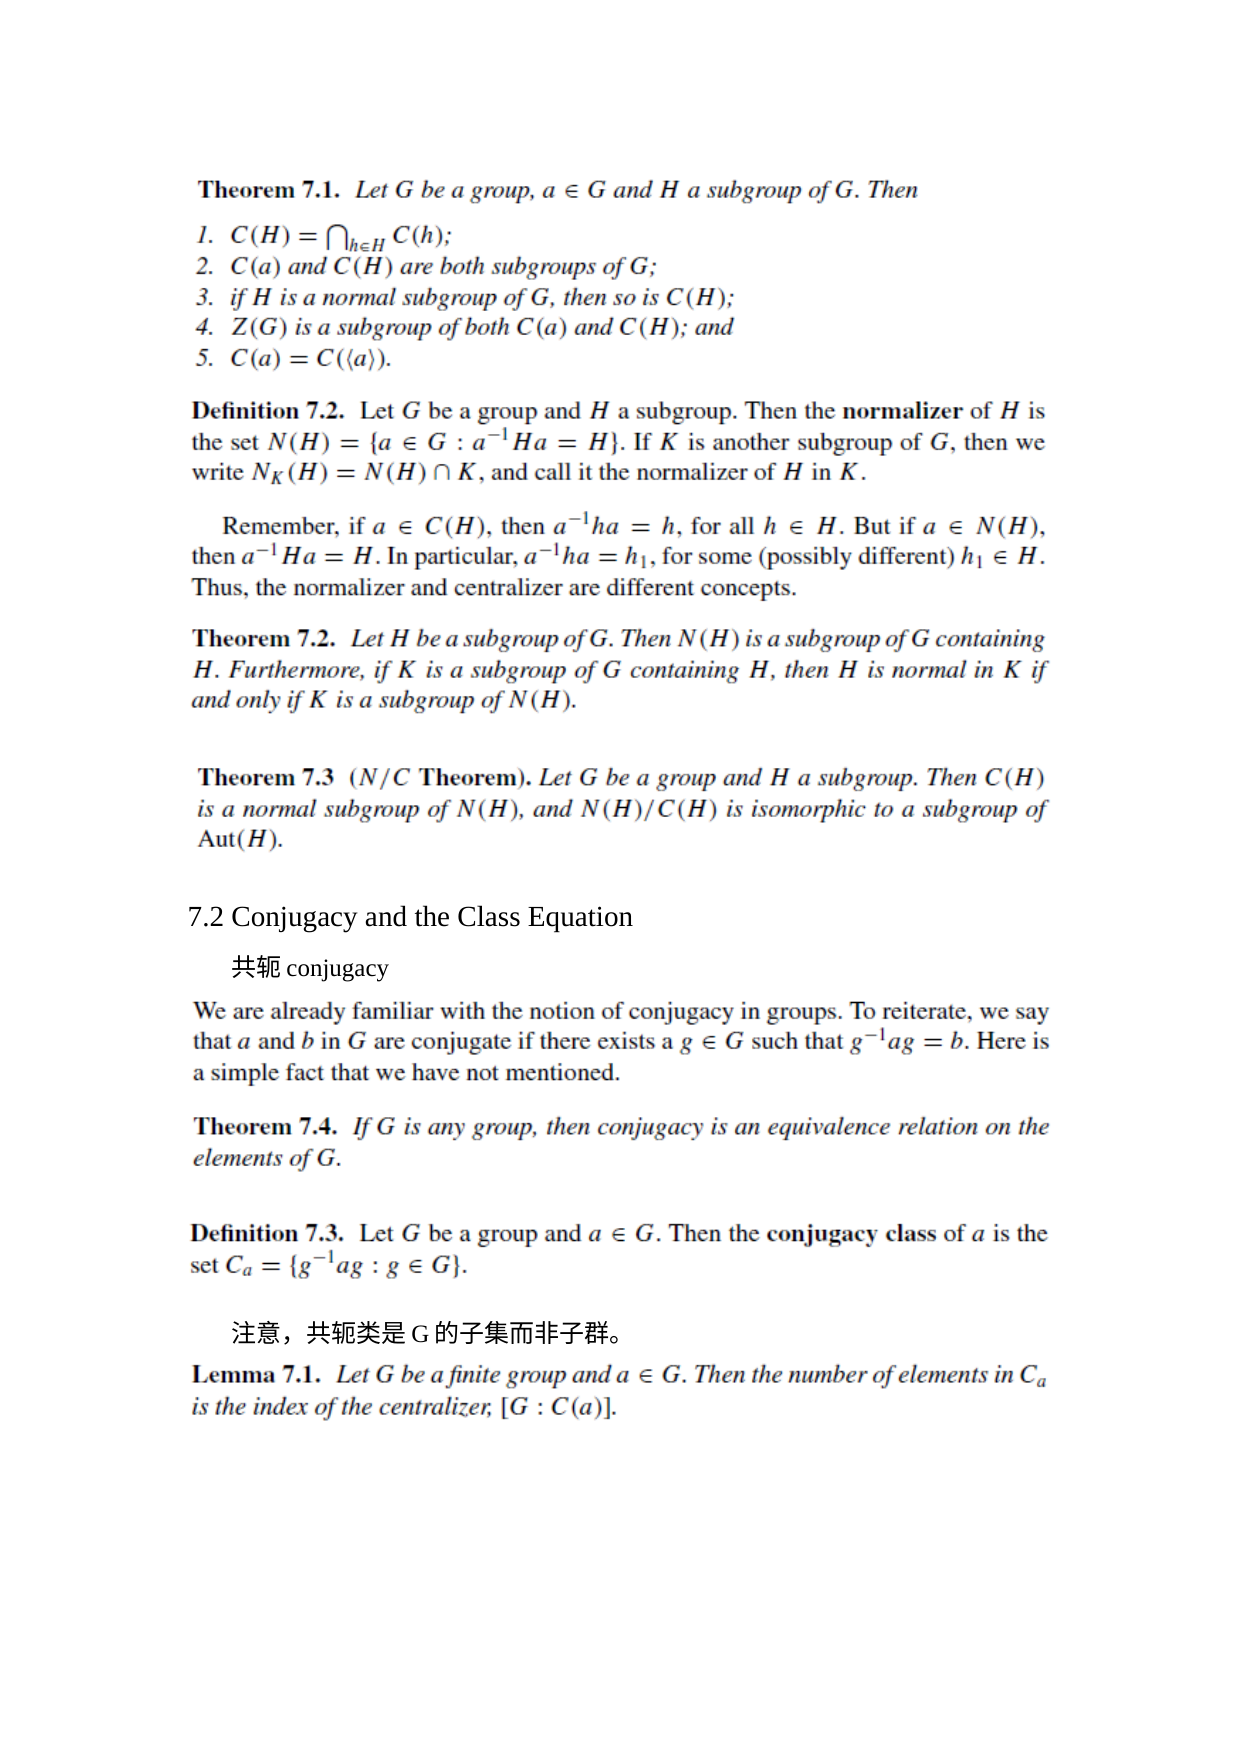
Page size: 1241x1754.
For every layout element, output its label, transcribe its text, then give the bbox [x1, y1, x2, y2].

picture [187, 992, 1053, 1176]
picture [187, 1217, 1053, 1286]
picture [187, 172, 1053, 376]
picture [187, 621, 1053, 722]
text 共轭conjugacy [187, 943, 1053, 987]
text 7.2 Conjugacy and the Class Equation [187, 894, 1053, 938]
picture [187, 757, 1053, 857]
picture [187, 1359, 1053, 1428]
text 注意，共轭类是G的子集而非子群。 [187, 1309, 1053, 1354]
picture [187, 396, 1053, 604]
